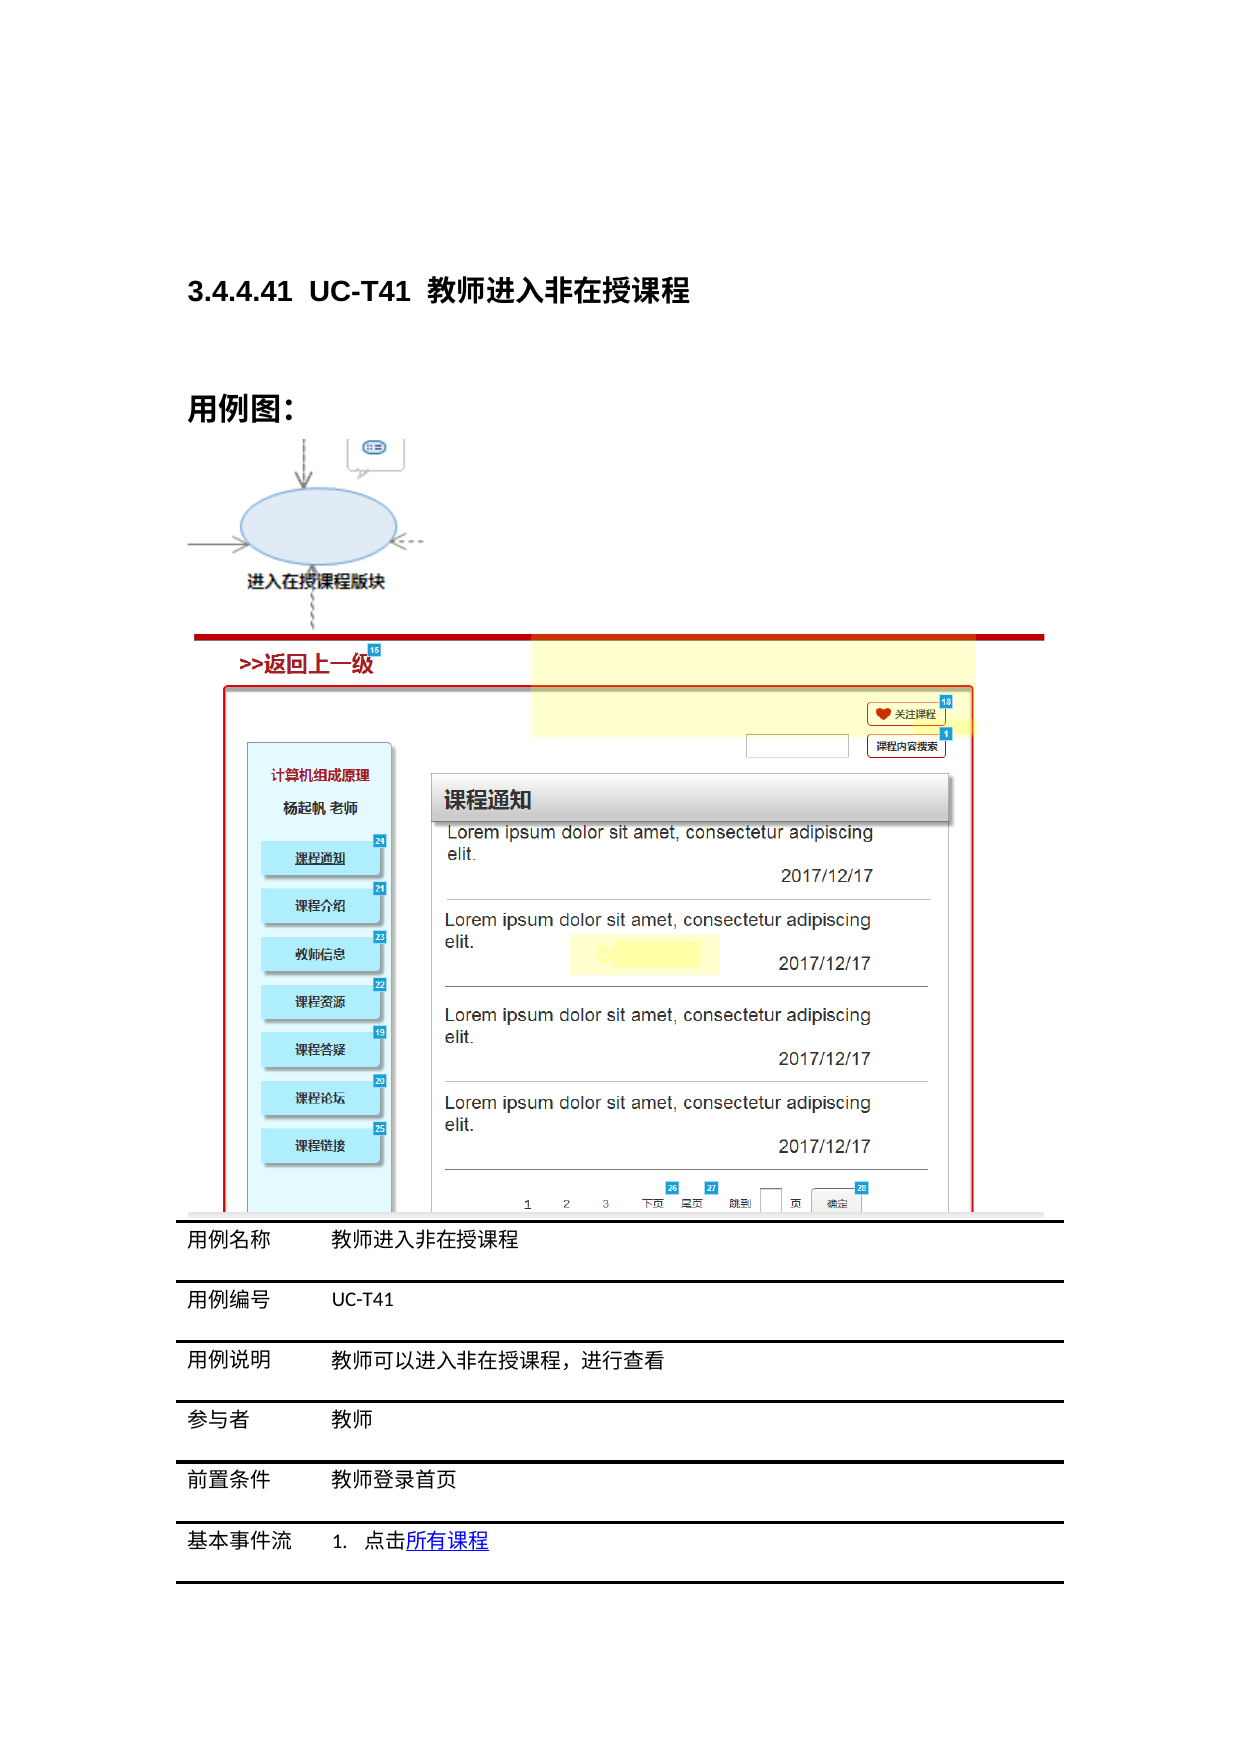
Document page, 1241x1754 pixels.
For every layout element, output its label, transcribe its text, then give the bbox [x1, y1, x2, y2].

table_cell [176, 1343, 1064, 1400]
subtitle 3.4.4.41 UC-T41 教师进入非在授课程 [187, 256, 1053, 321]
picture [187, 634, 1045, 1218]
text 用例图： [187, 374, 1053, 439]
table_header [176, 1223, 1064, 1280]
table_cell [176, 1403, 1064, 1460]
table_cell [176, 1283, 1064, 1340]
picture [187, 439, 424, 630]
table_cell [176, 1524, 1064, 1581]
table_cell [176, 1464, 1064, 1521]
